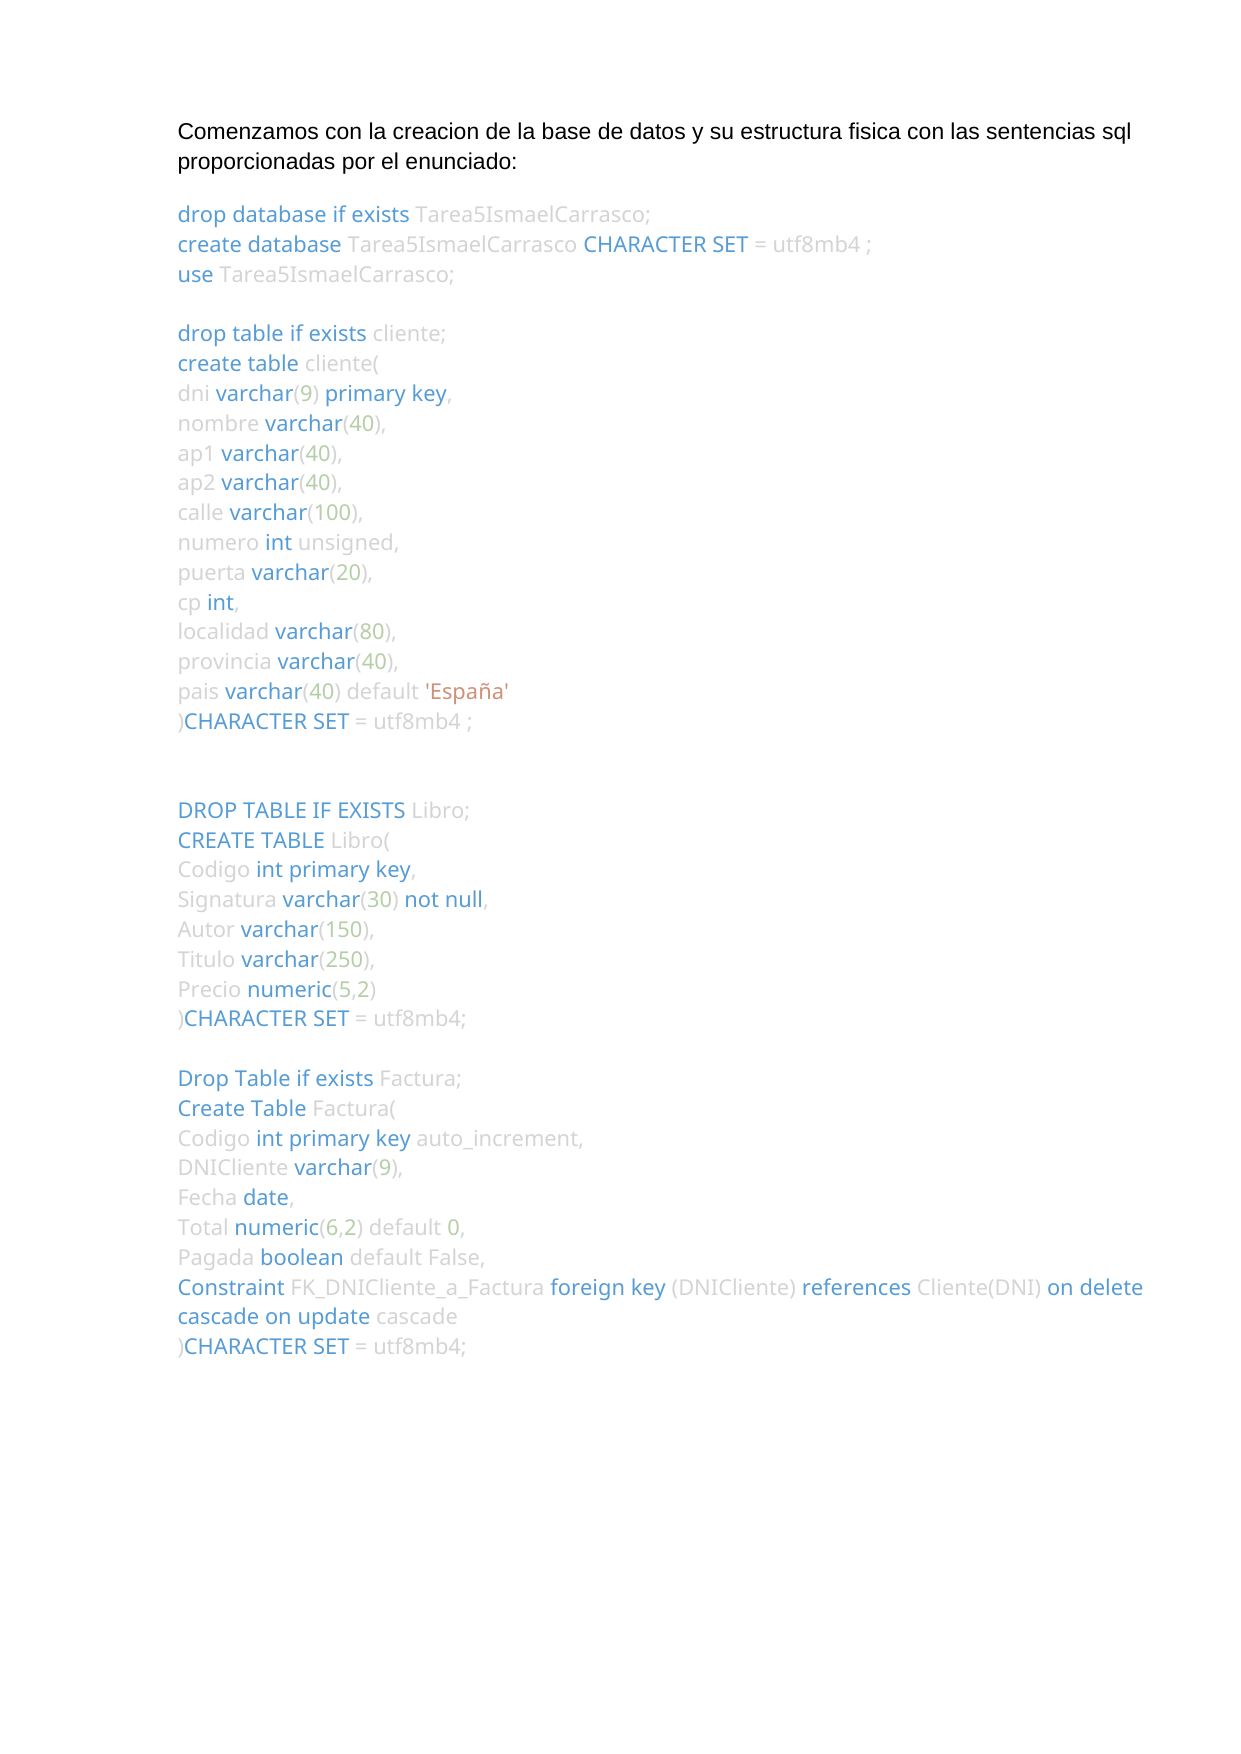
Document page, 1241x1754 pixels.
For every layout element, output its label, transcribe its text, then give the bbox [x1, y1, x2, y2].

text Titulo varchar(250), [177, 944, 1152, 974]
text Precio numeric(5,2) [177, 974, 1152, 1003]
text DROP TABLE IF EXISTS Libro; [177, 795, 1152, 825]
text Pagada boolean default False, [177, 1242, 1152, 1272]
text Total numeric(6,2) default 0, [177, 1212, 1152, 1242]
text Drop Table if exists Factura; [177, 1063, 1152, 1093]
text )CHARACTER SET = utf8mb4; [177, 1003, 1152, 1033]
text CREATE TABLE Libro( [177, 825, 1152, 854]
text Create Table Factura( [177, 1093, 1152, 1123]
text )CHARACTER SET = utf8mb4; [177, 1331, 1152, 1361]
text Codigo int primary key, [177, 854, 1152, 884]
text puerta varchar(20), [177, 557, 1152, 587]
text drop table if exists cliente; [177, 318, 1152, 348]
text calle varchar(100), [177, 497, 1152, 527]
text pais varchar(40) default 'España' )CHARACTER SET = utf8mb4 ; [177, 676, 1152, 795]
text ap2 varchar(40), [177, 467, 1152, 497]
text numero int unsigned, [177, 527, 1152, 557]
text provincia varchar(40), [177, 646, 1152, 676]
text Fecha date, [177, 1182, 1152, 1212]
text cp int, [177, 587, 1152, 616]
text Constraint FK_DNICliente_a_Factura foreign key (DNICliente) references Cliente(DNI) on delete cascade on update cascade [177, 1272, 1152, 1331]
text create table cliente( [177, 348, 1152, 378]
text create database Tarea5IsmaelCarrasco CHARACTER SET = utf8mb4 ; [177, 229, 1152, 259]
text DNICliente varchar(9), [177, 1152, 1152, 1182]
text localidad varchar(80), [177, 616, 1152, 646]
text ap1 varchar(40), [177, 438, 1152, 467]
text dni varchar(9) primary key, [177, 378, 1152, 408]
text Codigo int primary key auto_increment, [177, 1123, 1152, 1152]
text use Tarea5IsmaelCarrasco; [177, 259, 1152, 318]
text Autor varchar(150), [177, 914, 1152, 944]
text drop database if exists Tarea5IsmaelCarrasco; [177, 199, 1152, 229]
text Signatura varchar(30) not null, [177, 884, 1152, 914]
text nombre varchar(40), [177, 408, 1152, 438]
text Comenzamos con la creacion de la base de datos y su estructura fisica con las sentencias sql proporcionadas por el enunciado: [177, 118, 1152, 175]
